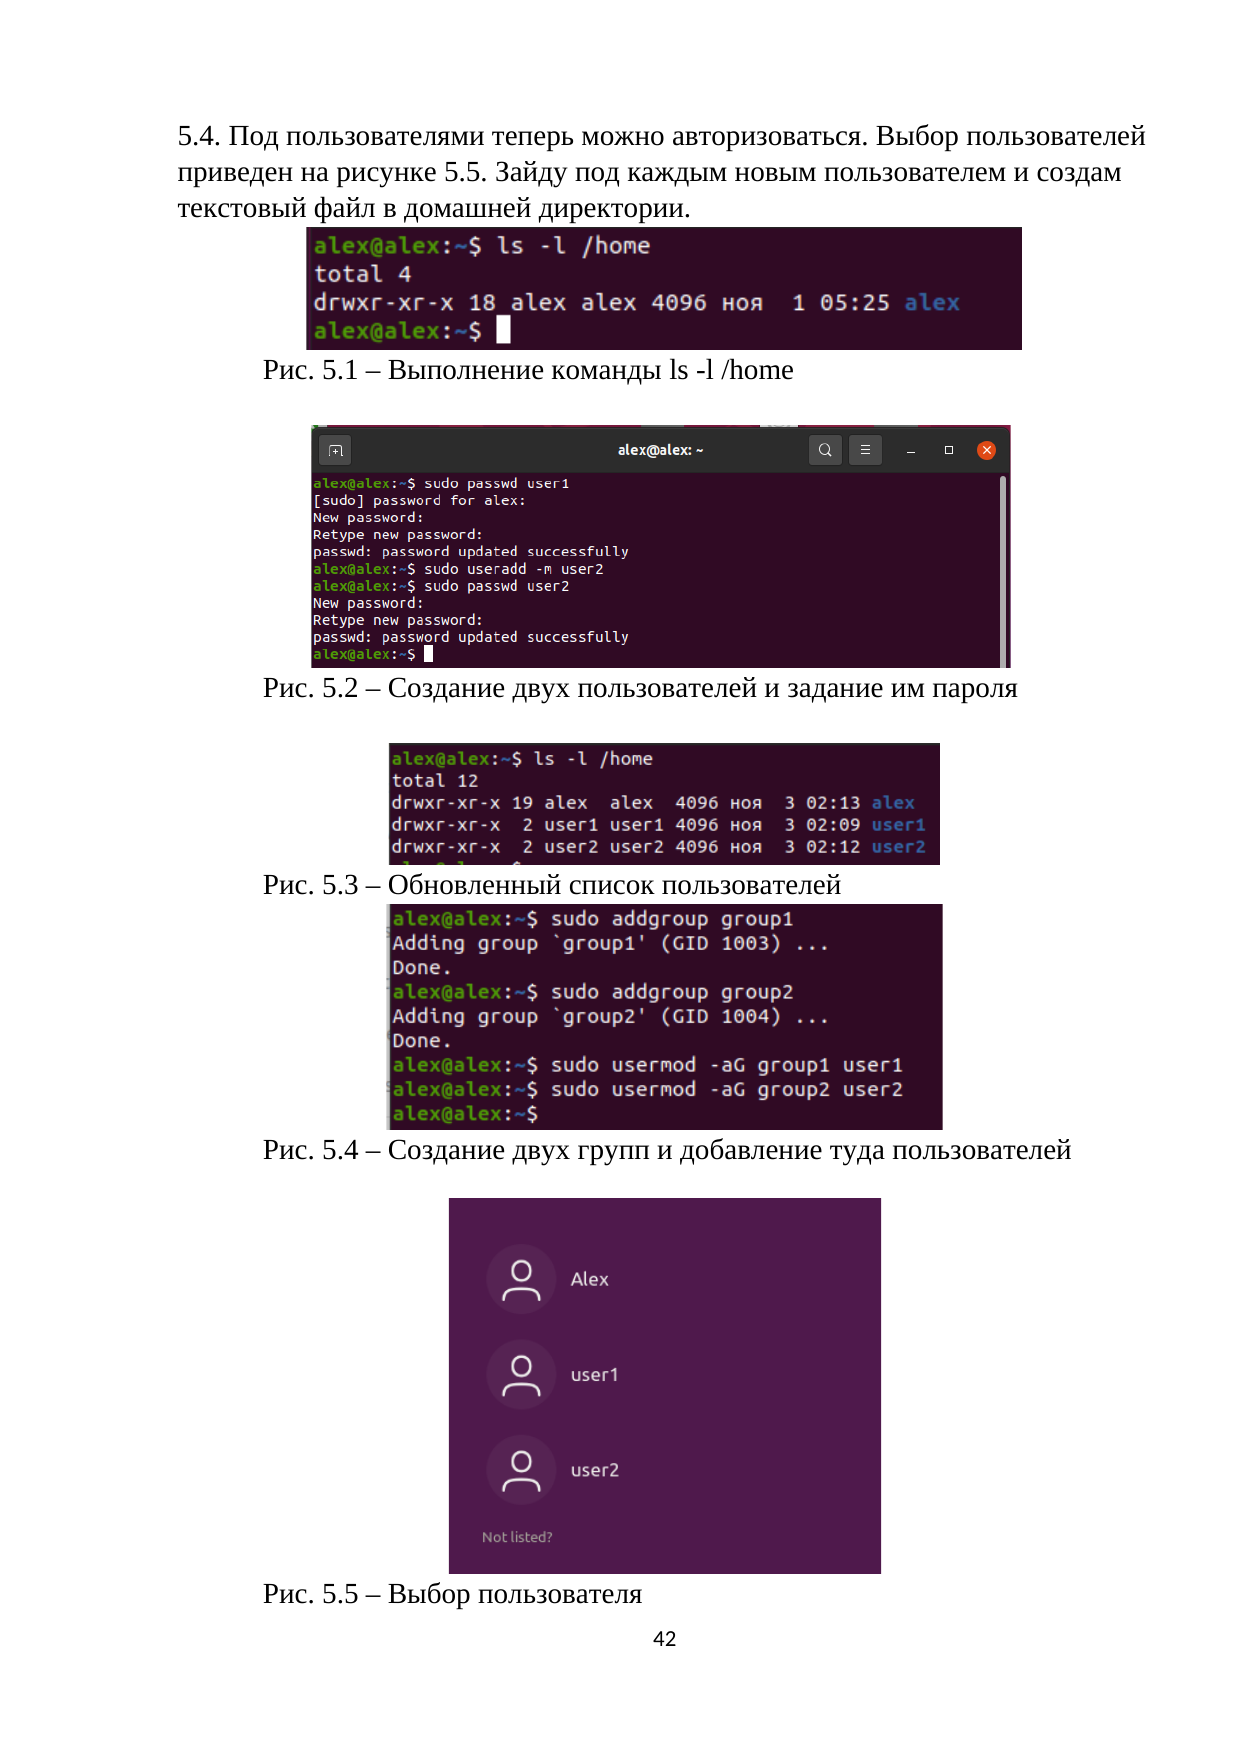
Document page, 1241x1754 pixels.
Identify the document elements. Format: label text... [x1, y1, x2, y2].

table_header Рис. 5.1 – Выполнение команды ls -l /home [178, 228, 1151, 424]
table_cell Рис. 5.3 – Обновленный список пользователей [178, 744, 1151, 903]
picture [311, 425, 1011, 668]
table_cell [178, 1199, 1151, 1612]
picture [306, 227, 1022, 350]
picture [386, 904, 943, 1130]
picture [448, 1198, 882, 1574]
table_cell Рис. 5.2 – Создание двух пользователей и задание им пароля [178, 425, 1151, 743]
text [177, 118, 1152, 224]
table_cell Рис. 5.4 – Создание двух групп и добавление туда пользователей [178, 904, 1151, 1198]
picture [388, 743, 940, 865]
